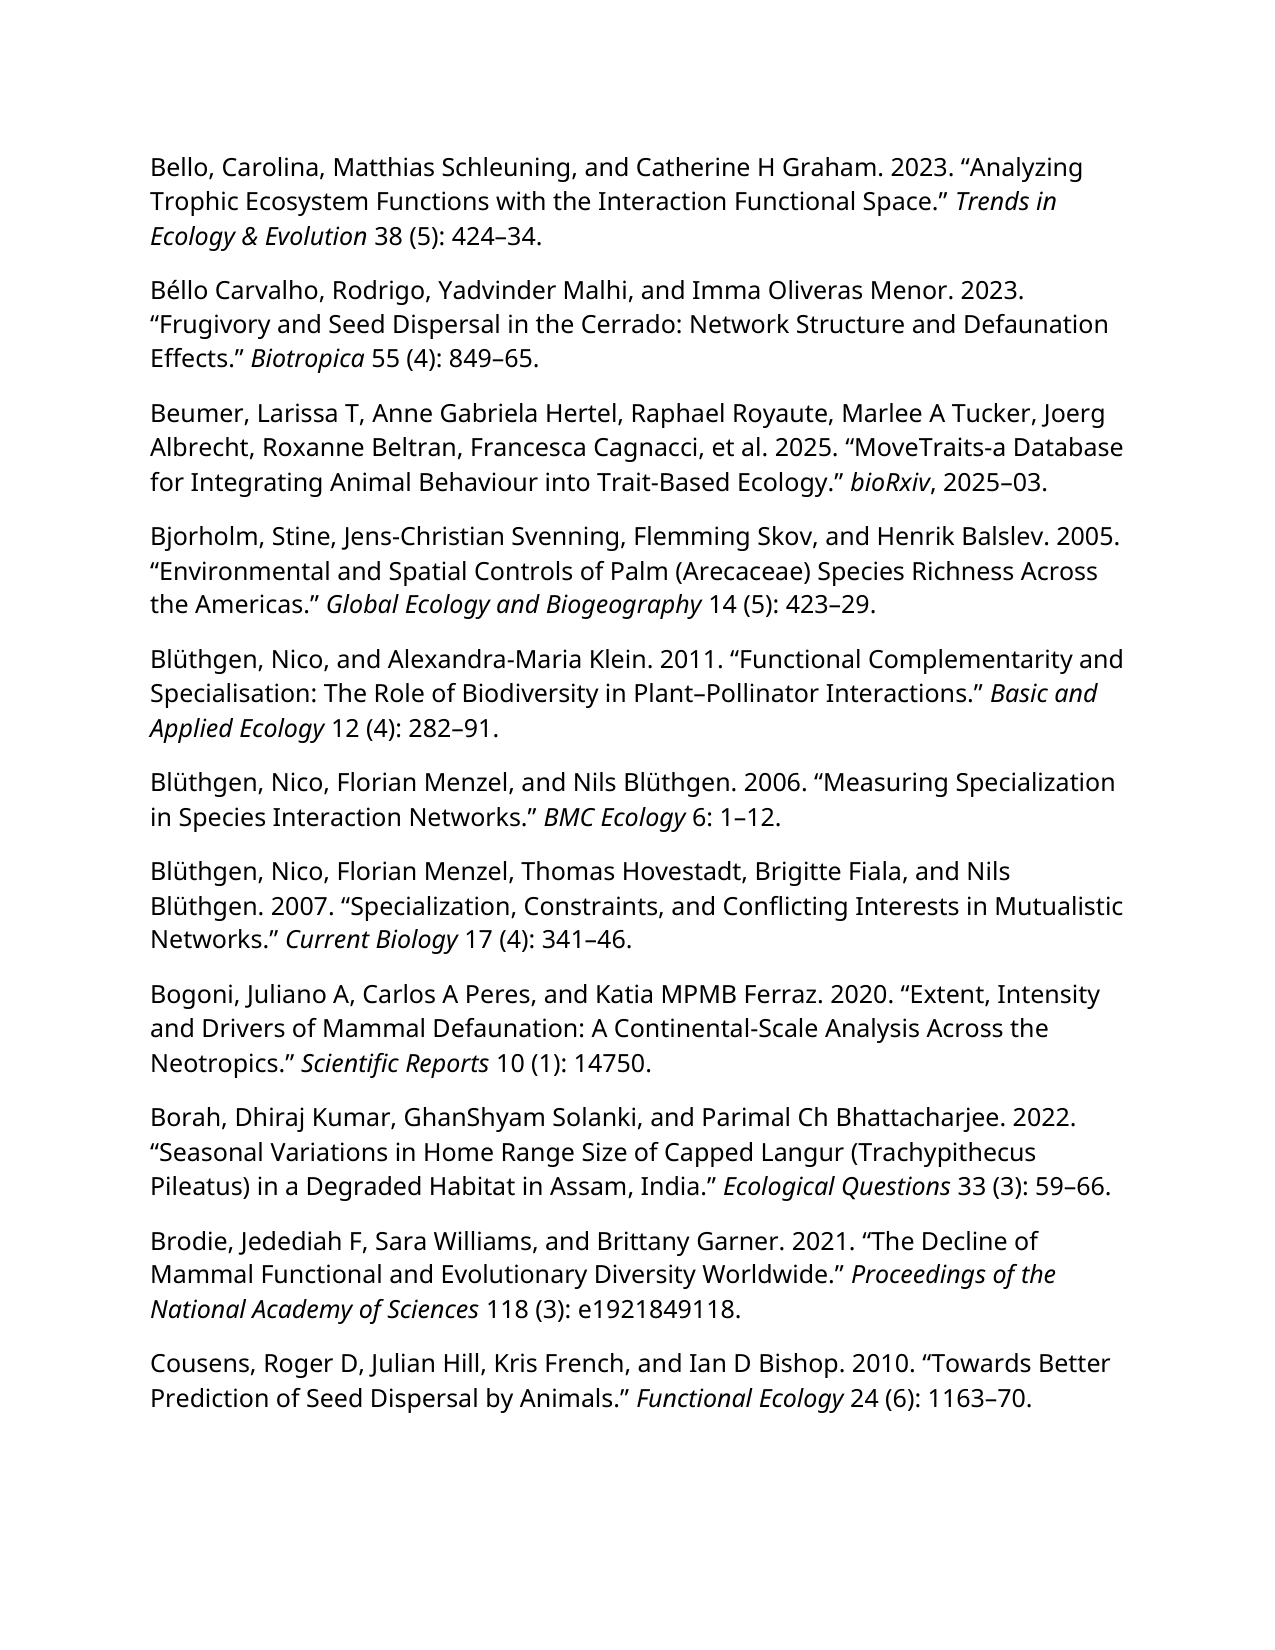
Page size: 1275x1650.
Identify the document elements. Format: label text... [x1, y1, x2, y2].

text Beumer, Larissa T, Anne Gabriela Hertel, Raphael Royaute, Marlee A Tucker, Joerg Albrecht, Roxanne Beltran, Francesca Cagnacci, et al. 2025. “MoveTraits-a Database for Integrating Animal Behaviour into Trait-Based Ecology.” bioRxiv, 2025–03. [150, 396, 1125, 498]
text Bjorholm, Stine, Jens-Christian Svenning, Flemming Skov, and Henrik Balslev. 2005. “Environmental and Spatial Controls of Palm (Arecaceae) Species Richness Across the Americas.” Global Ecology and Biogeography 14 (5): 423–29. [150, 519, 1125, 621]
text Cousens, Roger D, Julian Hill, Kris French, and Ian D Bishop. 2010. “Towards Better Prediction of Seed Dispersal by Animals.” Functional Ecology 24 (6): 1163–70. [150, 1346, 1125, 1414]
text Blüthgen, Nico, Florian Menzel, and Nils Blüthgen. 2006. “Measuring Specialization in Species Interaction Networks.” BMC Ecology 6: 1–12. [150, 765, 1125, 833]
text Bello, Carolina, Matthias Schleuning, and Catherine H Graham. 2023. “Analyzing Trophic Ecosystem Functions with the Interaction Functional Space.” Trends in Ecology & Evolution 38 (5): 424–34. [150, 150, 1125, 252]
text Blüthgen, Nico, and Alexandra-Maria Klein. 2011. “Functional Complementarity and Specialisation: The Role of Biodiversity in Plant–Pollinator Interactions.” Basic and Applied Ecology 12 (4): 282–91. [150, 642, 1125, 744]
text Béllo Carvalho, Rodrigo, Yadvinder Malhi, and Imma Oliveras Menor. 2023. “Frugivory and Seed Dispersal in the Cerrado: Network Structure and Defaunation Effects.” Biotropica 55 (4): 849–65. [150, 273, 1125, 375]
text Blüthgen, Nico, Florian Menzel, Thomas Hovestadt, Brigitte Fiala, and Nils Blüthgen. 2007. “Specialization, Constraints, and Conflicting Interests in Mutualistic Networks.” Current Biology 17 (4): 341–46. [150, 854, 1125, 956]
text Borah, Dhiraj Kumar, GhanShyam Solanki, and Parimal Ch Bhattacharjee. 2022. “Seasonal Variations in Home Range Size of Capped Langur (Trachypithecus Pileatus) in a Degraded Habitat in Assam, India.” Ecological Questions 33 (3): 59–66. [150, 1100, 1125, 1202]
text Brodie, Jedediah F, Sara Williams, and Brittany Garner. 2021. “The Decline of Mammal Functional and Evolutionary Diversity Worldwide.” Proceedings of the National Academy of Sciences 118 (3): e1921849118. [150, 1223, 1125, 1325]
text Bogoni, Juliano A, Carlos A Peres, and Katia MPMB Ferraz. 2020. “Extent, Intensity and Drivers of Mammal Defaunation: A Continental-Scale Analysis Across the Neotropics.” Scientific Reports 10 (1): 14750. [150, 977, 1125, 1079]
